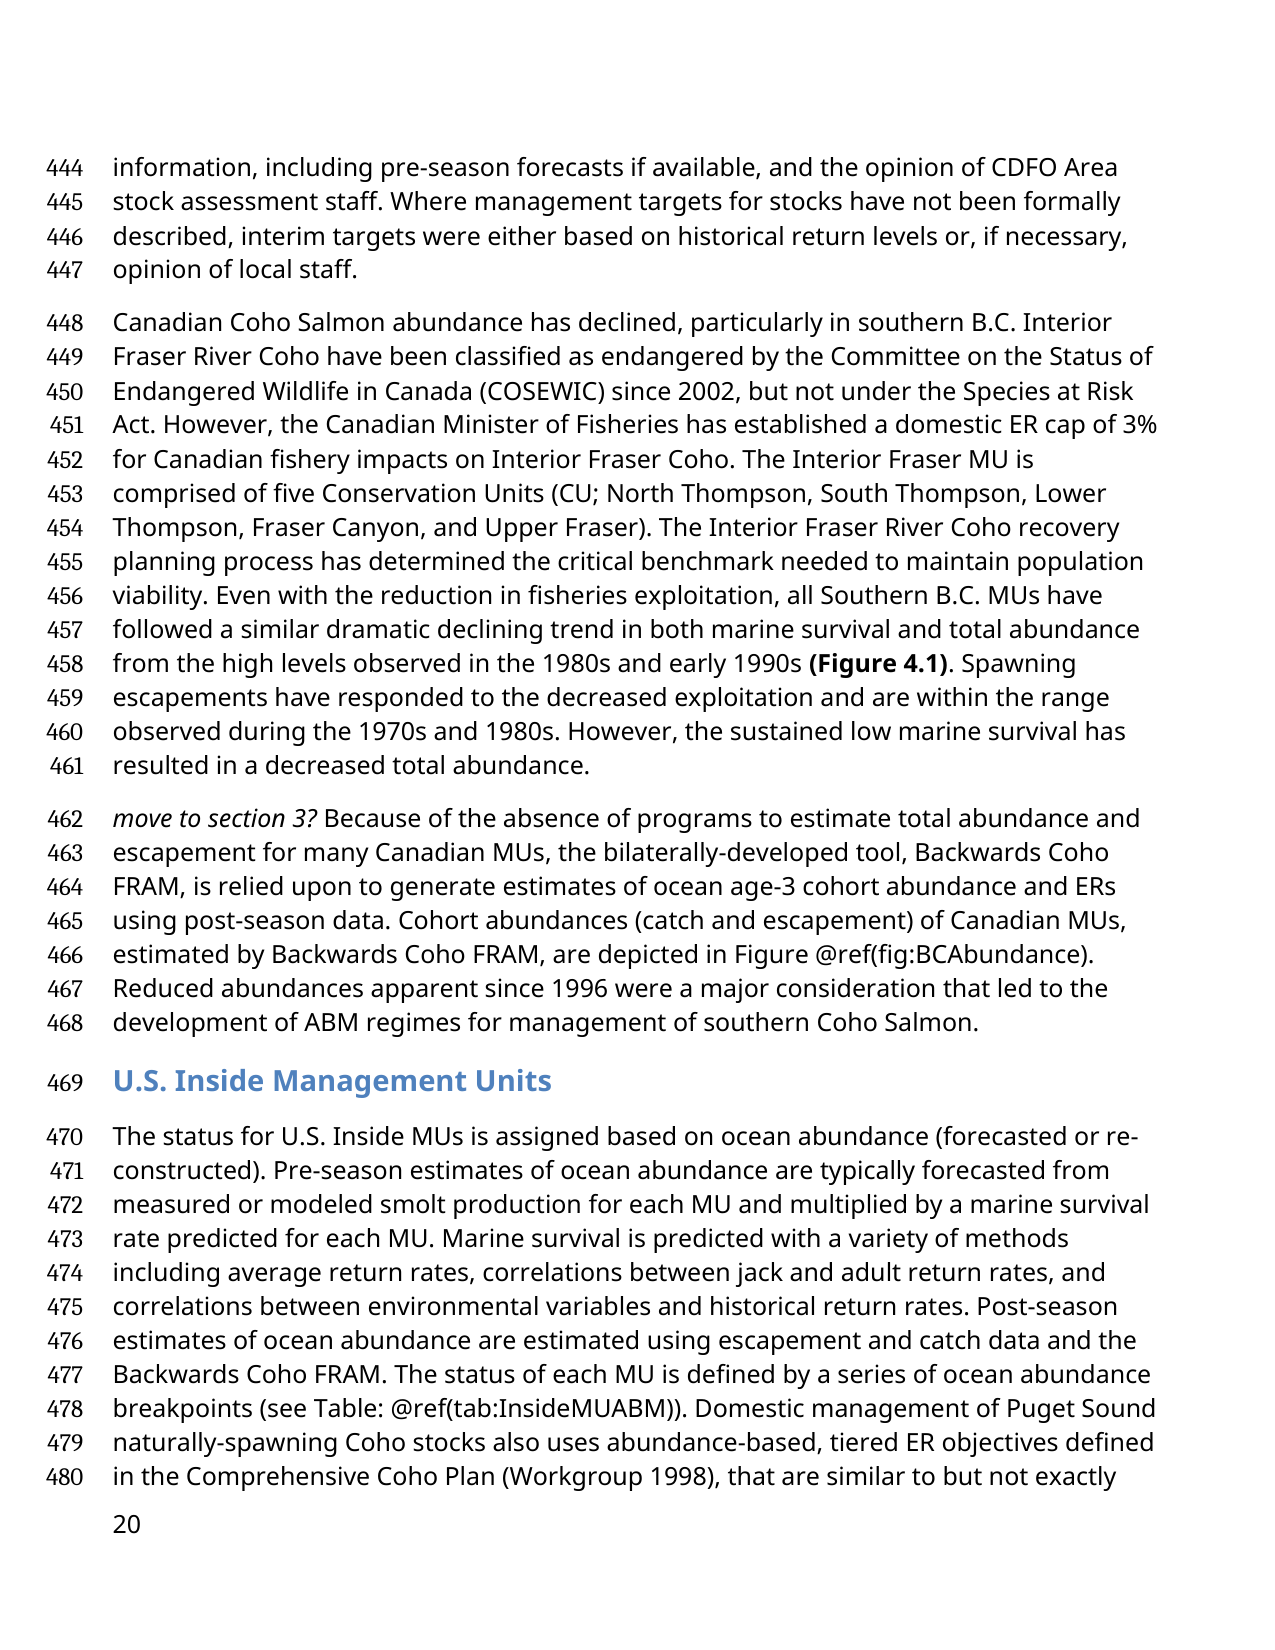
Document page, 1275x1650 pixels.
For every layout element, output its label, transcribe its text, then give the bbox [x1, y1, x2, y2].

text move to section 3? Because of the absence of programs to estimate total abundance and escapement for many Canadian MUs, the bilaterally-developed tool, Backwards Coho FRAM, is relied upon to generate estimates of ocean age-3 cohort abundance and ERs using post-season data. Cohort abundances (catch and escapement) of Canadian MUs, estimated by Backwards Coho FRAM, are depicted in Figure @ref(fig:BCAbundance). Reduced abundances apparent since 1996 were a major consideration that led to the development of ABM regimes for management of southern Coho Salmon. [112, 801, 1162, 1039]
subtitle U.S. Inside Management Units [112, 1060, 1162, 1099]
text Canadian Coho Salmon abundance has declined, particularly in southern B.C. Interior Fraser River Coho have been classified as endangered by the Committee on the Status of Endangered Wildlife in Canada (COSEWIC) since 2002, but not under the Species at Risk Act. However, the Canadian Minister of Fisheries has established a domestic ER cap of 3% for Canadian fishery impacts on Interior Fraser Coho. The Interior Fraser MU is comprised of five Conservation Units (CU; North Thompson, South Thompson, Lower Thompson, Fraser Canyon, and Upper Fraser). The Interior Fraser River Coho recovery planning process has determined the critical benchmark needed to maintain population viability. Even with the reduction in fisheries exploitation, all Southern B.C. MUs have followed a similar dramatic declining trend in both marine survival and total abundance from the high levels observed in the 1980s and early 1990s (Figure 4.1). Spawning escapements have responded to the decreased exploitation and are within the range observed during the 1970s and 1980s. However, the sustained low marine survival has resulted in a decreased total abundance. [112, 305, 1162, 782]
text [112, 1118, 1162, 1493]
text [112, 150, 1162, 286]
